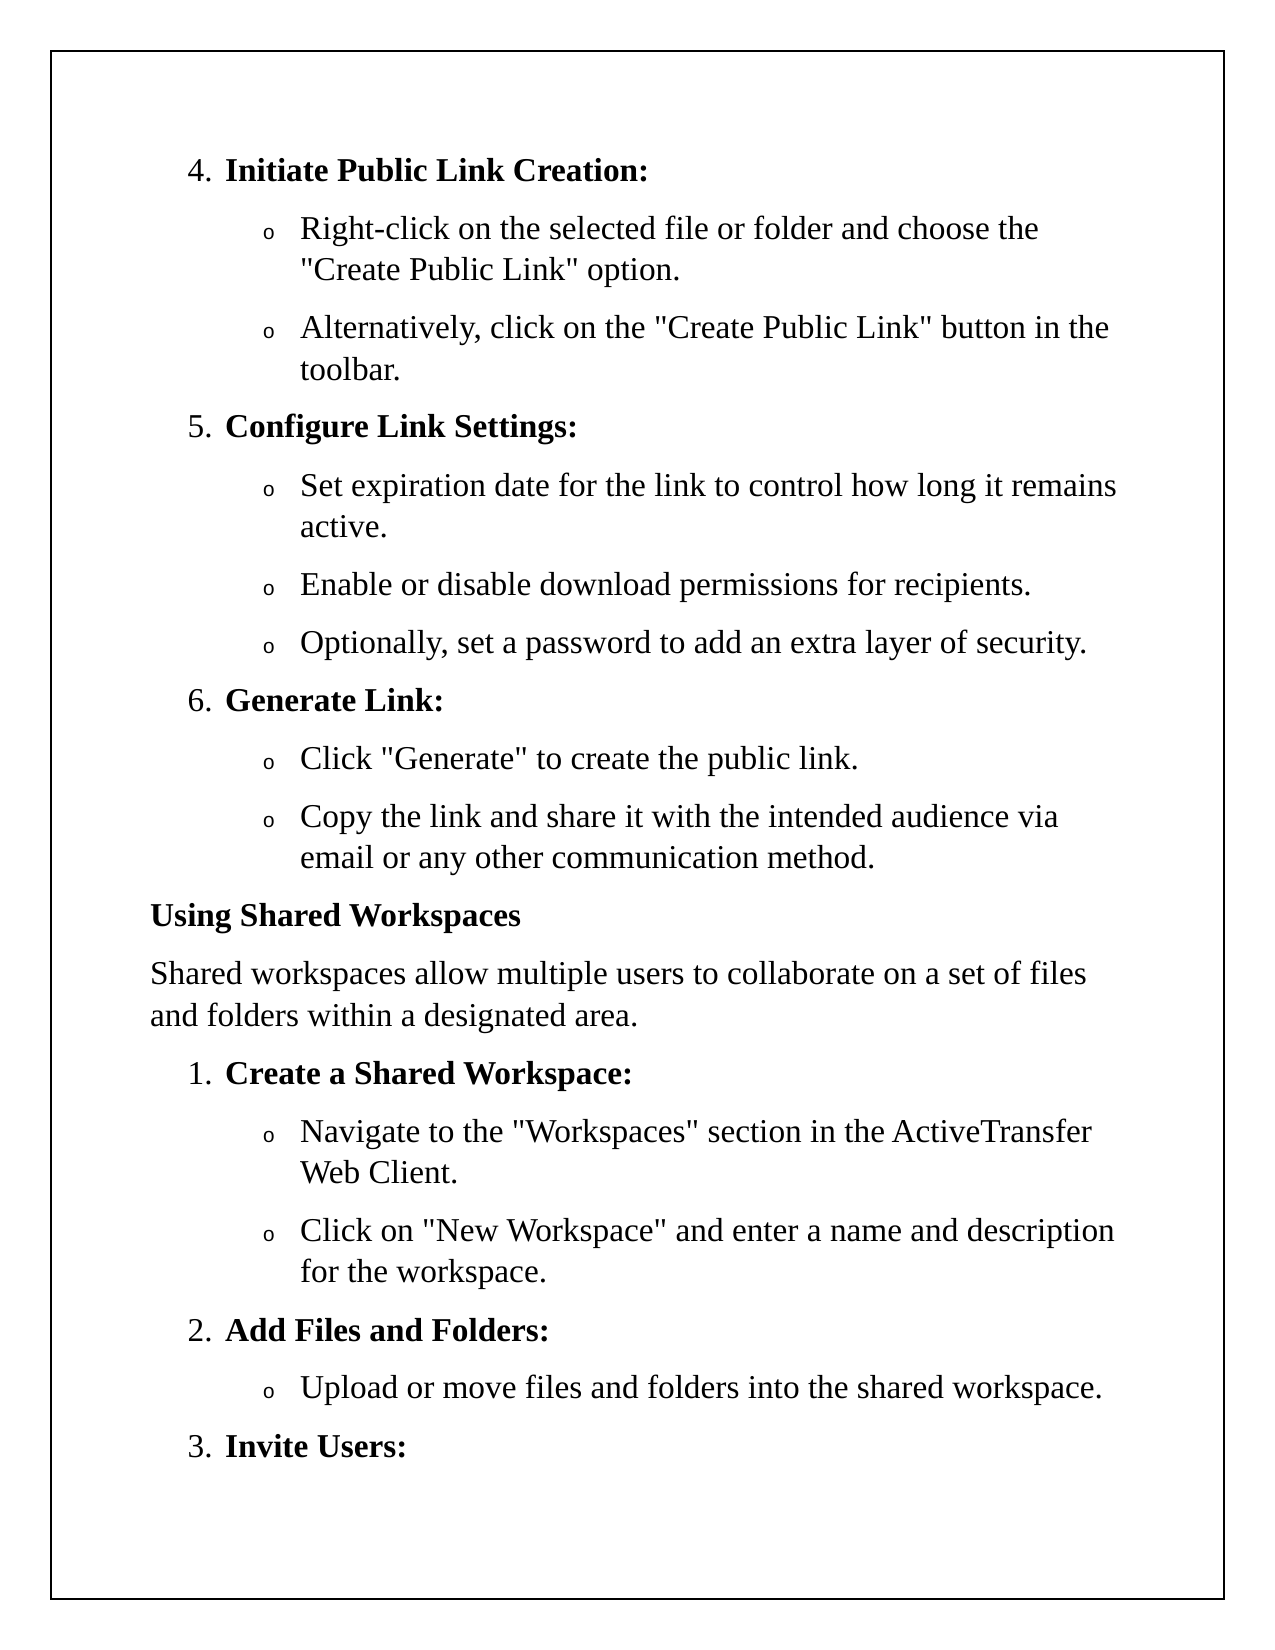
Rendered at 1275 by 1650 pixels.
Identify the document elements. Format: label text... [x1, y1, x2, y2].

list Add Files and Folders: [187, 1310, 1125, 1348]
list Optionally, set a password to add an extra layer of security. [262, 622, 1125, 661]
list Create a Shared Workspace: [187, 1053, 1125, 1091]
list Copy the link and share it with the intended audience via email or any other communication method. [262, 796, 1125, 876]
list Configure Link Settings: [187, 407, 1125, 445]
list Click "Generate" to create the public link. [262, 738, 1125, 777]
list Invite Users: [187, 1426, 1125, 1464]
list Enable or disable download permissions for recipients. [262, 564, 1125, 602]
list Right-click on the selected file or folder and choose the "Create Public Link" option. [262, 208, 1125, 288]
list Click on "New Workspace" and enter a name and description for the workspace. [262, 1210, 1125, 1290]
list Set expiration date for the link to control how long it remains active. [262, 465, 1125, 544]
list Upload or move files and folders into the shared workspace. [262, 1368, 1125, 1406]
list Initiate Public Link Creation: [187, 150, 1125, 188]
list Generate Link: [187, 680, 1125, 718]
text Using Shared Workspaces [150, 896, 1125, 934]
text Shared workspaces allow multiple users to collaborate on a set of files and folders within a designated area. [150, 954, 1125, 1033]
list Navigate to the "Workspaces" section in the ActiveTransfer Web Client. [262, 1111, 1125, 1191]
list Alternatively, click on the "Create Public Link" button in the toolbar. [262, 307, 1125, 387]
